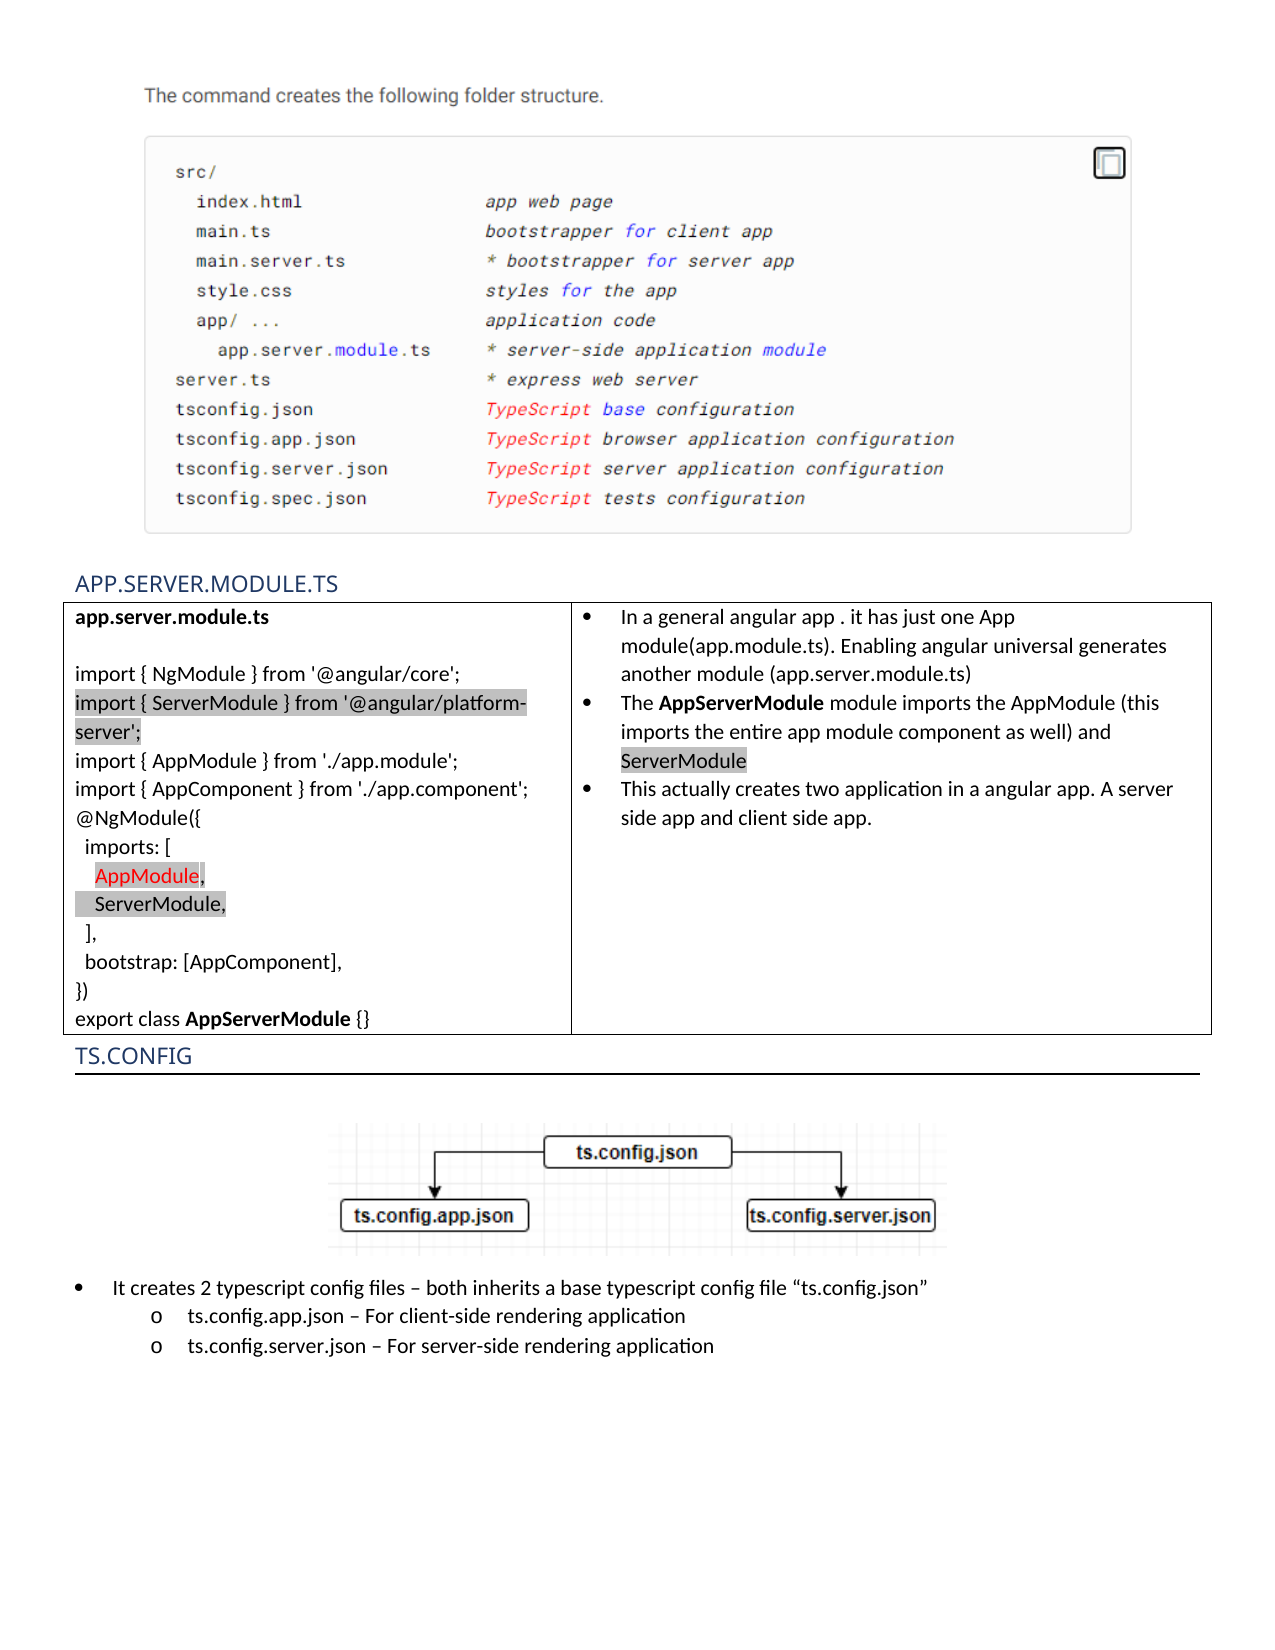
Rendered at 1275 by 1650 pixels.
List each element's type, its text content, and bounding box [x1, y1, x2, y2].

picture [132, 75, 1143, 550]
list ts.config.app.json – For client-side rendering application [150, 1303, 1200, 1331]
subtitle APP.SERVER.MODULE.TS [75, 568, 1200, 599]
subtitle TS.CONFIG [75, 1039, 1200, 1073]
table_header app.server.module.ts import { NgModule } from '@angular/core'; import { ServerModule } from '@angular/platform-server'; import { AppModule } from './app.module'; import { AppComponent } from './app.component'; @NgModule({ imports: [ AppModule, ServerModule, ], bootstrap: [AppComponent], }) export class AppServerModule {} [64, 603, 571, 1034]
list ts.config.server.json – For server-side rendering application [150, 1333, 1200, 1361]
table_header In a general angular app . it has just one App module(app.module.ts). Enabling angular universal generates another module (app.server.module.ts) The AppServerModule module imports the AppModule (this imports the entire app module component as well) and ServerModule This actually creates two application in a angular app. A server side app and client side app. [572, 603, 1211, 1034]
list It creates 2 typescript config files – both inherits a base typescript config file “ts.config.json” [75, 1274, 1200, 1301]
picture [328, 1123, 947, 1256]
